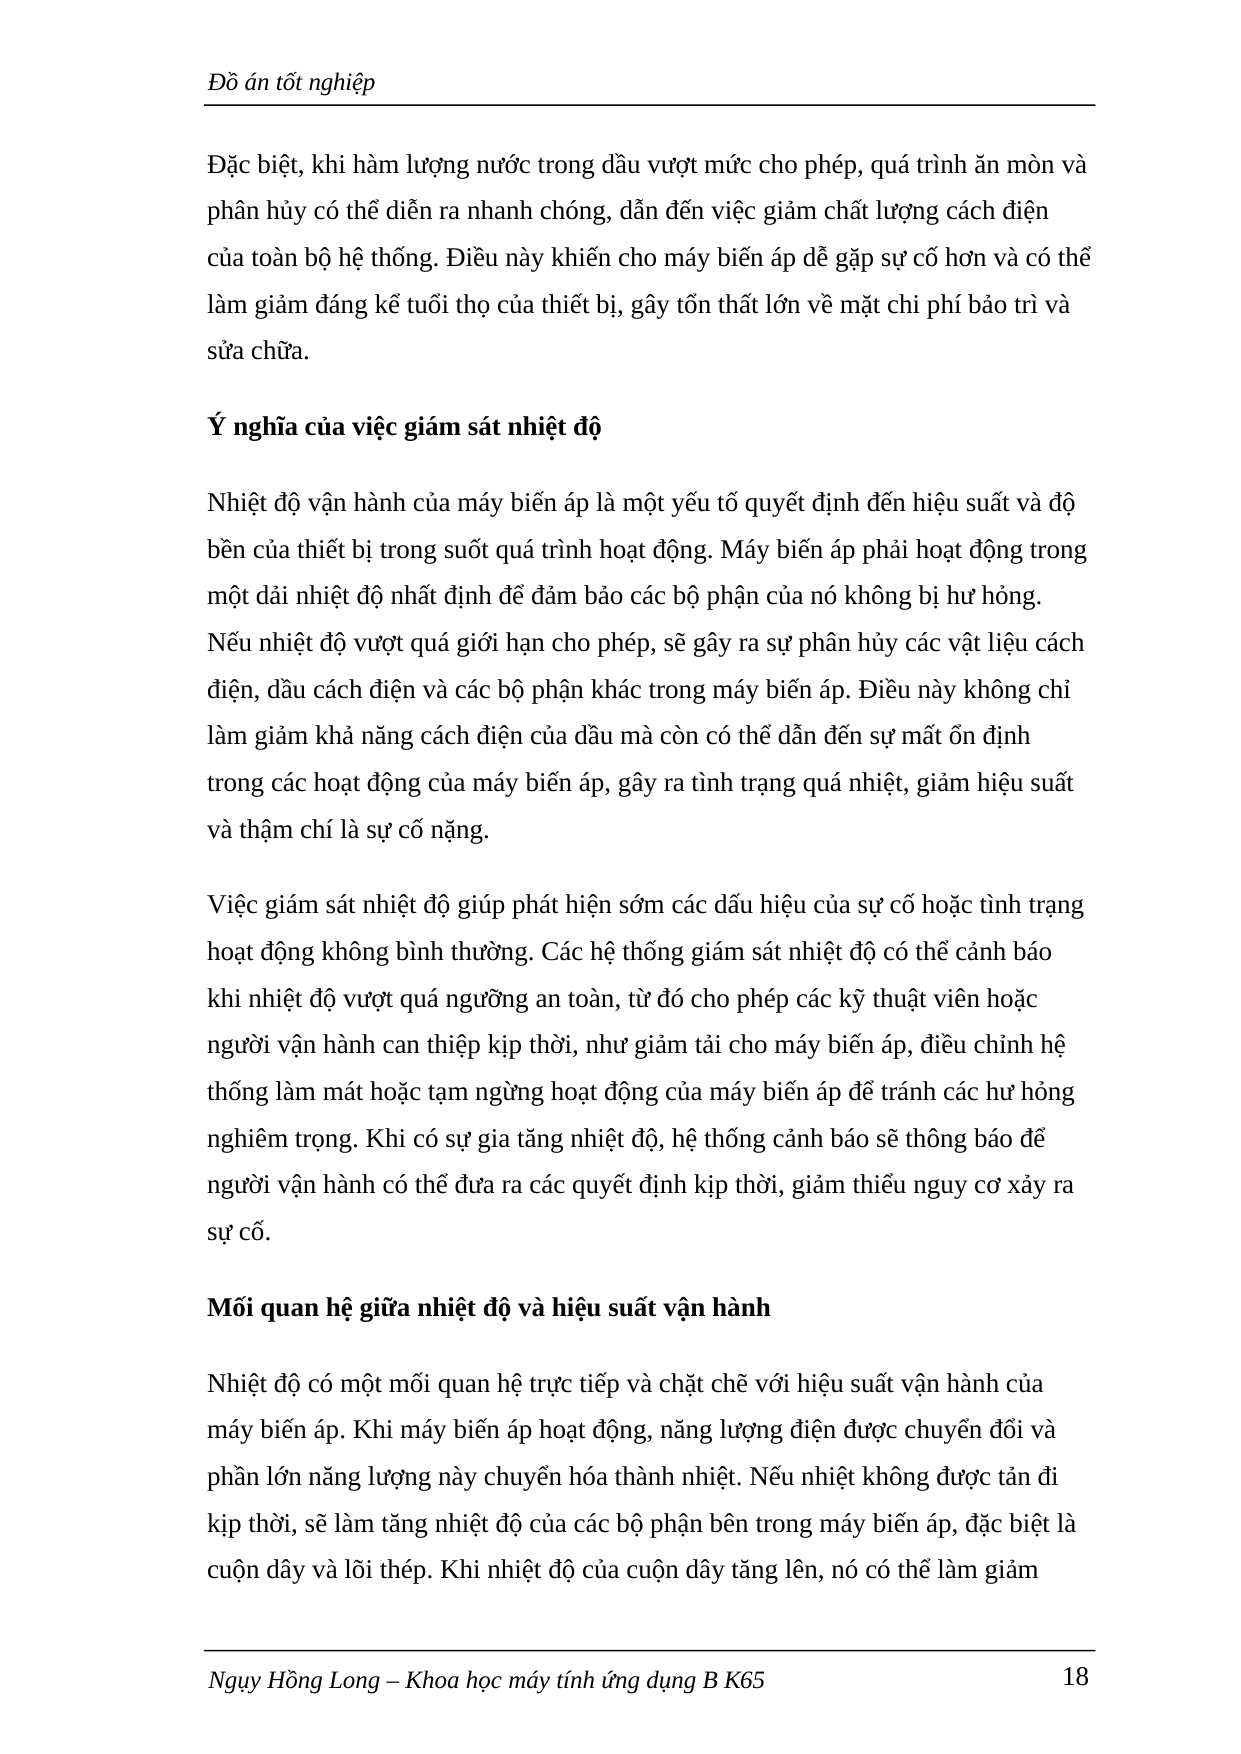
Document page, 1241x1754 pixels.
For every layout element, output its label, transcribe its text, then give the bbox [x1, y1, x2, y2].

text Mối quan hệ giữa nhiệt độ và hiệu suất vận hành [207, 1291, 1092, 1322]
text Ý nghĩa của việc giám sát nhiệt độ [207, 410, 1092, 441]
text Việc giám sát nhiệt độ giúp phát hiện sớm các dấu hiệu của sự cố hoặc tình trạng hoạt động không bình thường. Các hệ thống giám sát nhiệt độ có thể cảnh báo khi nhiệt độ vượt quá ngưỡng an toàn, từ đó cho phép các kỹ thuật viên hoặc người vận hành can thiệp kịp thời, như giảm tải cho máy biến áp, điều chỉnh hệ thống làm mát hoặc tạm ngừng hoạt động của máy biến áp để tránh các hư hỏng nghiêm trọng. Khi có sự gia tăng nhiệt độ, hệ thống cảnh báo sẽ thông báo để người vận hành có thể đưa ra các quyết định kịp thời, giảm thiểu nguy cơ xảy ra sự cố. [207, 888, 1092, 1246]
text Nhiệt độ vận hành của máy biến áp là một yếu tố quyết định đến hiệu suất và độ bền của thiết bị trong suốt quá trình hoạt động. Máy biến áp phải hoạt động trong một dải nhiệt độ nhất định để đảm bảo các bộ phận của nó không bị hư hỏng. Nếu nhiệt độ vượt quá giới hạn cho phép, sẽ gây ra sự phân hủy các vật liệu cách điện, dầu cách điện và các bộ phận khác trong máy biến áp. Điều này không chỉ làm giảm khả năng cách điện của dầu mà còn có thể dẫn đến sự mất ổn định trong các hoạt động của máy biến áp, gây ra tình trạng quá nhiệt, giảm hiệu suất và thậm chí là sự cố nặng. [207, 486, 1092, 844]
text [207, 1367, 1092, 1585]
text Đặc biệt, khi hàm lượng nước trong dầu vượt mức cho phép, quá trình ăn mòn và phân hủy có thể diễn ra nhanh chóng, dẫn đến việc giảm chất lượng cách điện của toàn bộ hệ thống. Điều này khiến cho máy biến áp dễ gặp sự cố hơn và có thể làm giảm đáng kể tuổi thọ của thiết bị, gây tổn thất lớn về mặt chi phí bảo trì và sửa chữa. [207, 148, 1092, 366]
